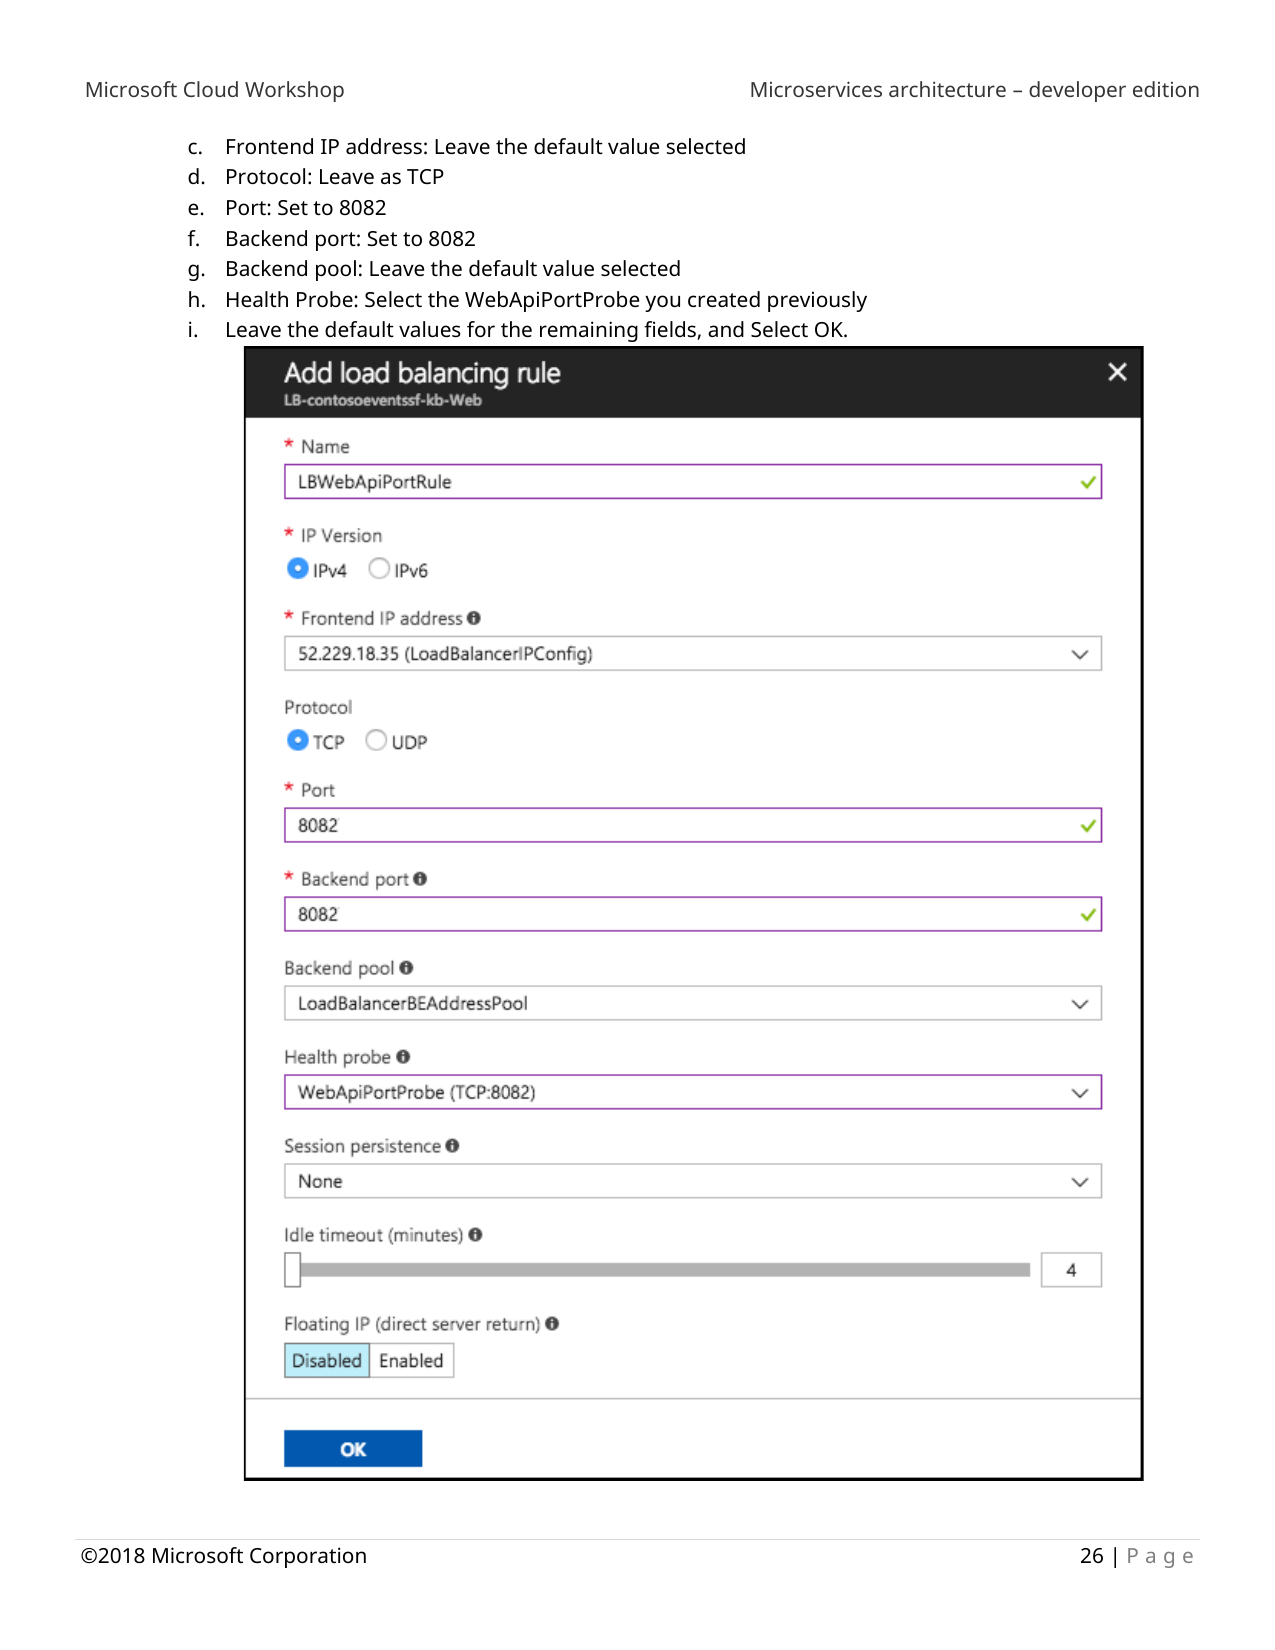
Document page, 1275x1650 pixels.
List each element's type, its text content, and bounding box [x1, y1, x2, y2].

list Leave the default values for the remaining fields, and Select OK. [187, 316, 1200, 1480]
list Backend pool: Leave the default value selected [187, 254, 1200, 283]
list Frontend IP address: Leave the default value selected [187, 132, 1200, 160]
list Port: Set to 8082 [187, 193, 1200, 222]
list Protocol: Leave as TCP [187, 162, 1200, 191]
list Backend port: Set to 8082 [187, 224, 1200, 252]
list Health Probe: Select the WebApiPortProbe you created previously [187, 285, 1200, 313]
